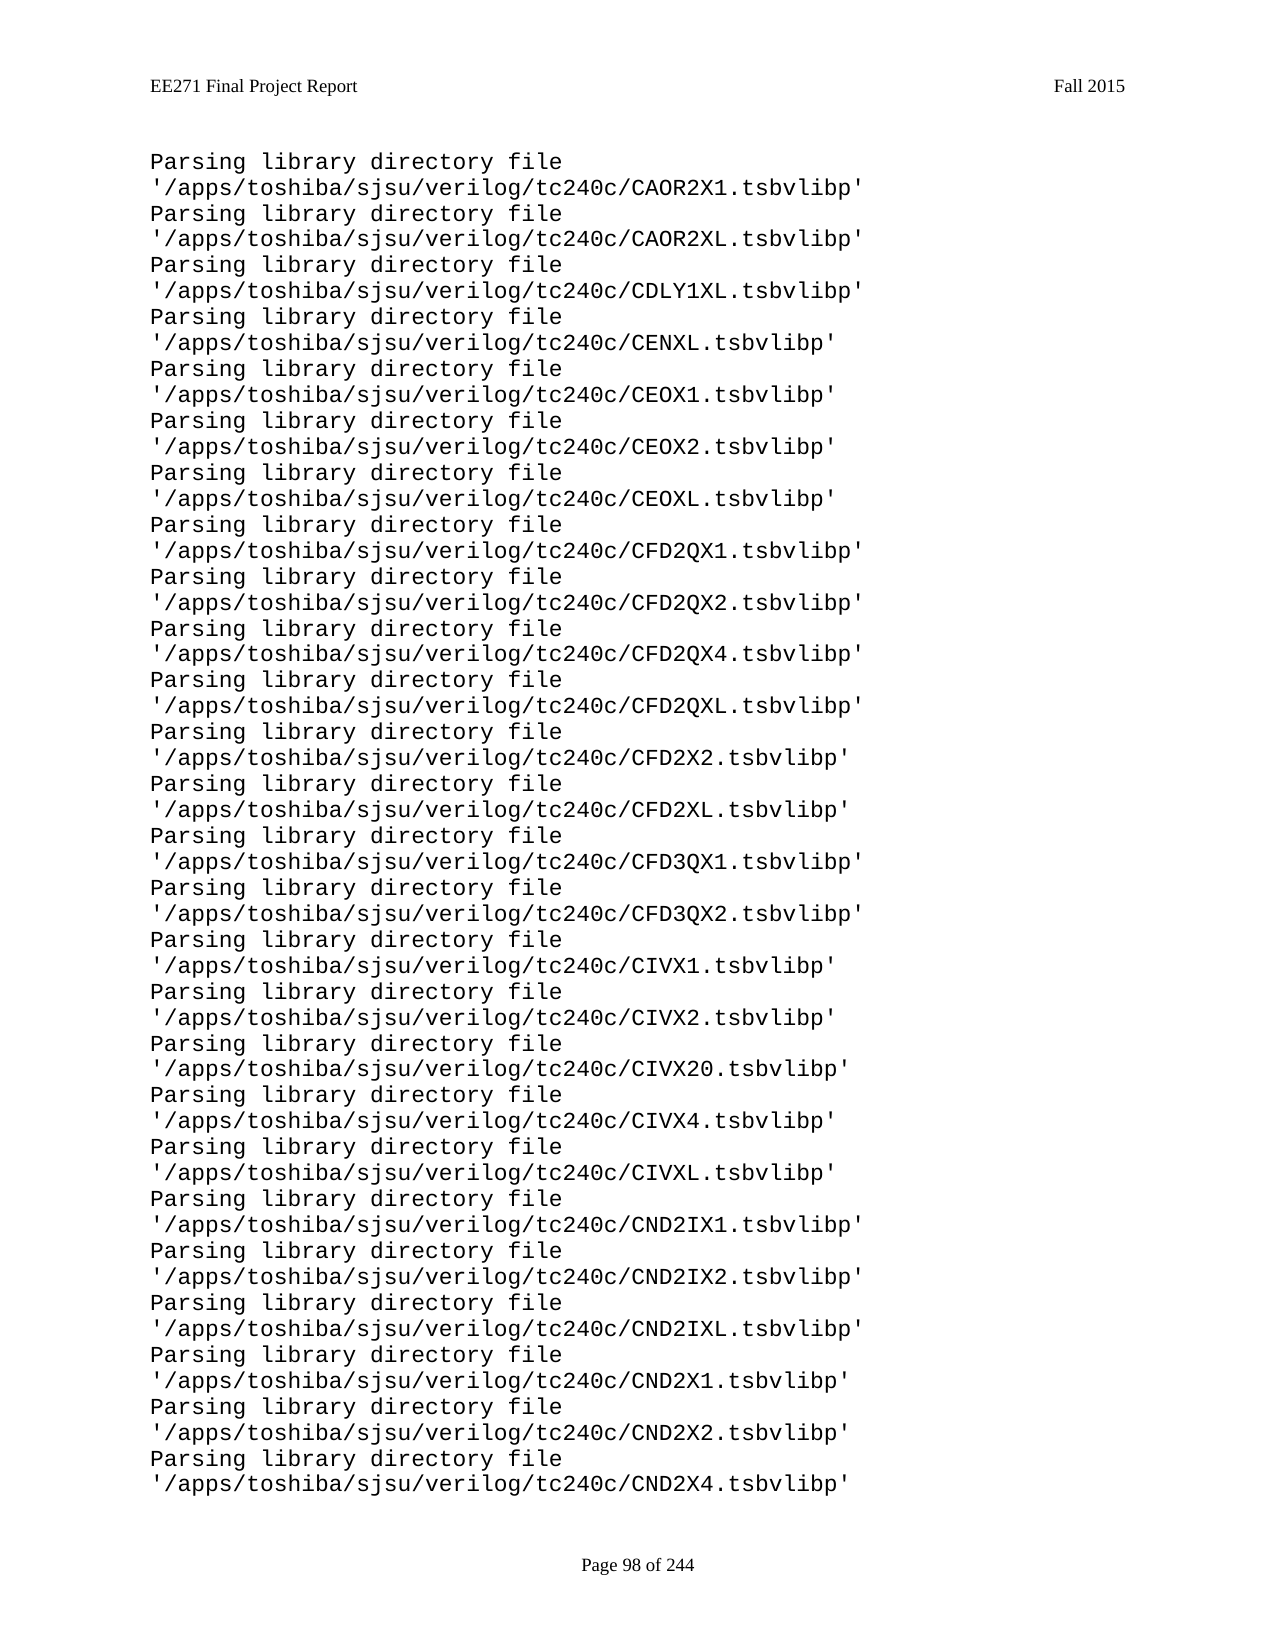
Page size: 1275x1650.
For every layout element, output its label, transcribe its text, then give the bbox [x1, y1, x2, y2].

text Parsing library directory file '/apps/toshiba/sjsu/verilog/tc240c/CND2X4.tsbvlibp' [150, 1447, 1125, 1499]
text Parsing library directory file '/apps/toshiba/sjsu/verilog/tc240c/CIVX1.tsbvlibp' [150, 928, 1125, 980]
text Parsing library directory file '/apps/toshiba/sjsu/verilog/tc240c/CND2IX1.tsbvlibp' [150, 1187, 1125, 1239]
text Parsing library directory file '/apps/toshiba/sjsu/verilog/tc240c/CEOX2.tsbvlibp' [150, 409, 1125, 461]
text Parsing library directory file '/apps/toshiba/sjsu/verilog/tc240c/CENXL.tsbvlibp' [150, 306, 1125, 357]
text Parsing library directory file '/apps/toshiba/sjsu/verilog/tc240c/CND2X2.tsbvlibp' [150, 1395, 1125, 1447]
text Parsing library directory file '/apps/toshiba/sjsu/verilog/tc240c/CFD2QX4.tsbvlibp' [150, 617, 1125, 669]
text Parsing library directory file '/apps/toshiba/sjsu/verilog/tc240c/CFD2QX1.tsbvlibp' [150, 513, 1125, 565]
text Parsing library directory file '/apps/toshiba/sjsu/verilog/tc240c/CFD2XL.tsbvlibp' [150, 772, 1125, 824]
text Parsing library directory file '/apps/toshiba/sjsu/verilog/tc240c/CFD2QXL.tsbvlibp' [150, 669, 1125, 721]
text Parsing library directory file '/apps/toshiba/sjsu/verilog/tc240c/CFD3QX1.tsbvlibp' [150, 824, 1125, 876]
text Parsing library directory file '/apps/toshiba/sjsu/verilog/tc240c/CEOXL.tsbvlibp' [150, 461, 1125, 513]
text Parsing library directory file '/apps/toshiba/sjsu/verilog/tc240c/CAOR2XL.tsbvlibp' [150, 202, 1125, 254]
text Parsing library directory file '/apps/toshiba/sjsu/verilog/tc240c/CAOR2X1.tsbvlibp' [150, 150, 1125, 202]
text Parsing library directory file '/apps/toshiba/sjsu/verilog/tc240c/CIVX2.tsbvlibp' [150, 980, 1125, 1032]
text Parsing library directory file '/apps/toshiba/sjsu/verilog/tc240c/CFD3QX2.tsbvlibp' [150, 876, 1125, 928]
text Parsing library directory file '/apps/toshiba/sjsu/verilog/tc240c/CIVXL.tsbvlibp' [150, 1136, 1125, 1187]
text Parsing library directory file '/apps/toshiba/sjsu/verilog/tc240c/CIVX4.tsbvlibp' [150, 1084, 1125, 1136]
text Parsing library directory file '/apps/toshiba/sjsu/verilog/tc240c/CEOX1.tsbvlibp' [150, 357, 1125, 409]
text Parsing library directory file '/apps/toshiba/sjsu/verilog/tc240c/CDLY1XL.tsbvlibp' [150, 254, 1125, 306]
text Parsing library directory file '/apps/toshiba/sjsu/verilog/tc240c/CIVX20.tsbvlibp' [150, 1032, 1125, 1084]
text Parsing library directory file '/apps/toshiba/sjsu/verilog/tc240c/CND2IXL.tsbvlibp' [150, 1291, 1125, 1343]
text Parsing library directory file '/apps/toshiba/sjsu/verilog/tc240c/CND2X1.tsbvlibp' [150, 1343, 1125, 1395]
text Parsing library directory file '/apps/toshiba/sjsu/verilog/tc240c/CFD2QX2.tsbvlibp' [150, 565, 1125, 617]
text Parsing library directory file '/apps/toshiba/sjsu/verilog/tc240c/CFD2X2.tsbvlibp' [150, 721, 1125, 772]
text Parsing library directory file '/apps/toshiba/sjsu/verilog/tc240c/CND2IX2.tsbvlibp' [150, 1239, 1125, 1291]
